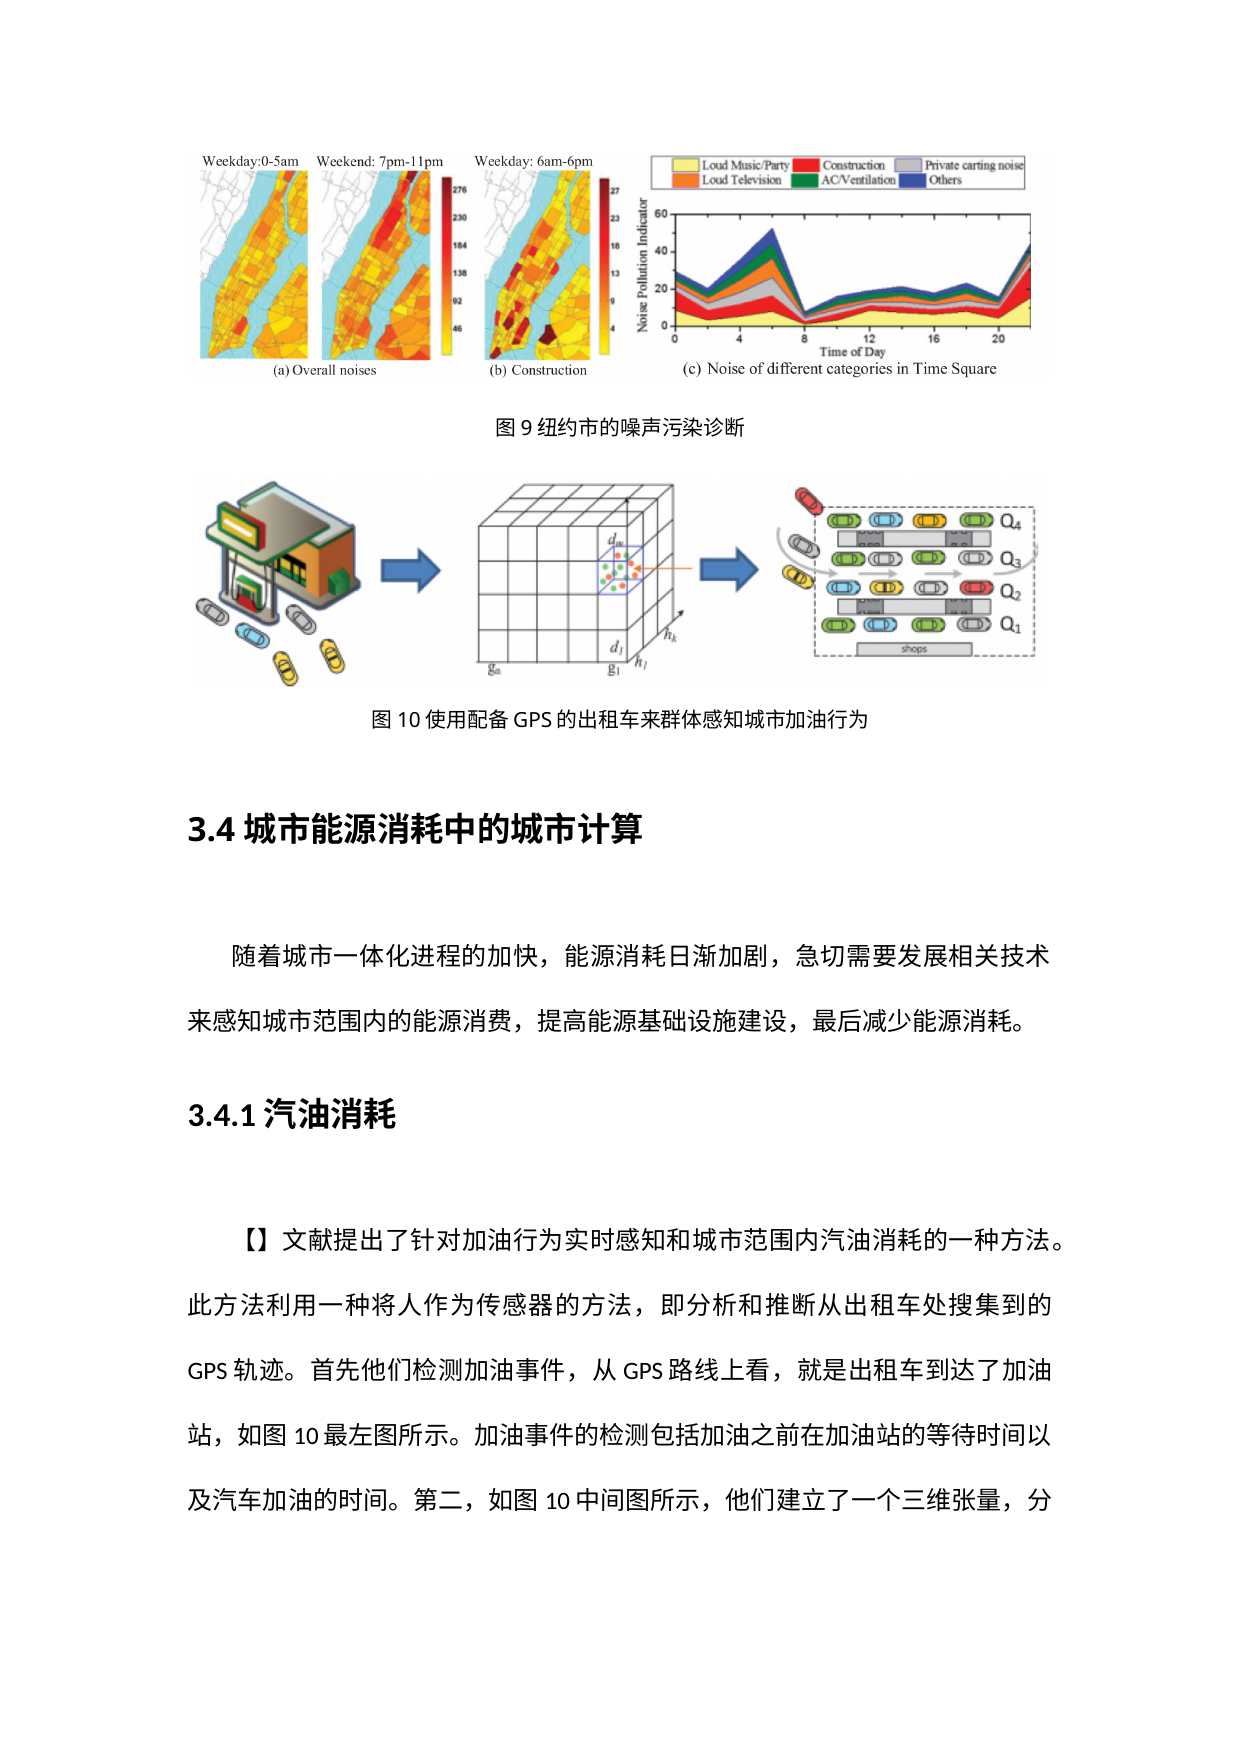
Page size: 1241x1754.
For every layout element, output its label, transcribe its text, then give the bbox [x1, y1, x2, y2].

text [187, 1206, 1053, 1531]
subtitle 3.4.1 汽油消耗 [187, 1079, 1053, 1144]
text 图 10 使用配备GPS的出租车来群体感知城市加油行为 [187, 702, 1053, 735]
picture [187, 150, 1053, 381]
subtitle 3.4 城市能源消耗中的城市计算 [187, 794, 1053, 859]
text 图 9 纽约市的噪声污染诊断 [187, 410, 1053, 442]
text 随着城市一体化进程的加快，能源消耗日渐加剧，急切需要发展相关技术来感知城市范围内的能源消费，提高能源基础设施建设，最后减少能源消耗。 [187, 922, 1053, 1052]
picture [187, 475, 1053, 691]
